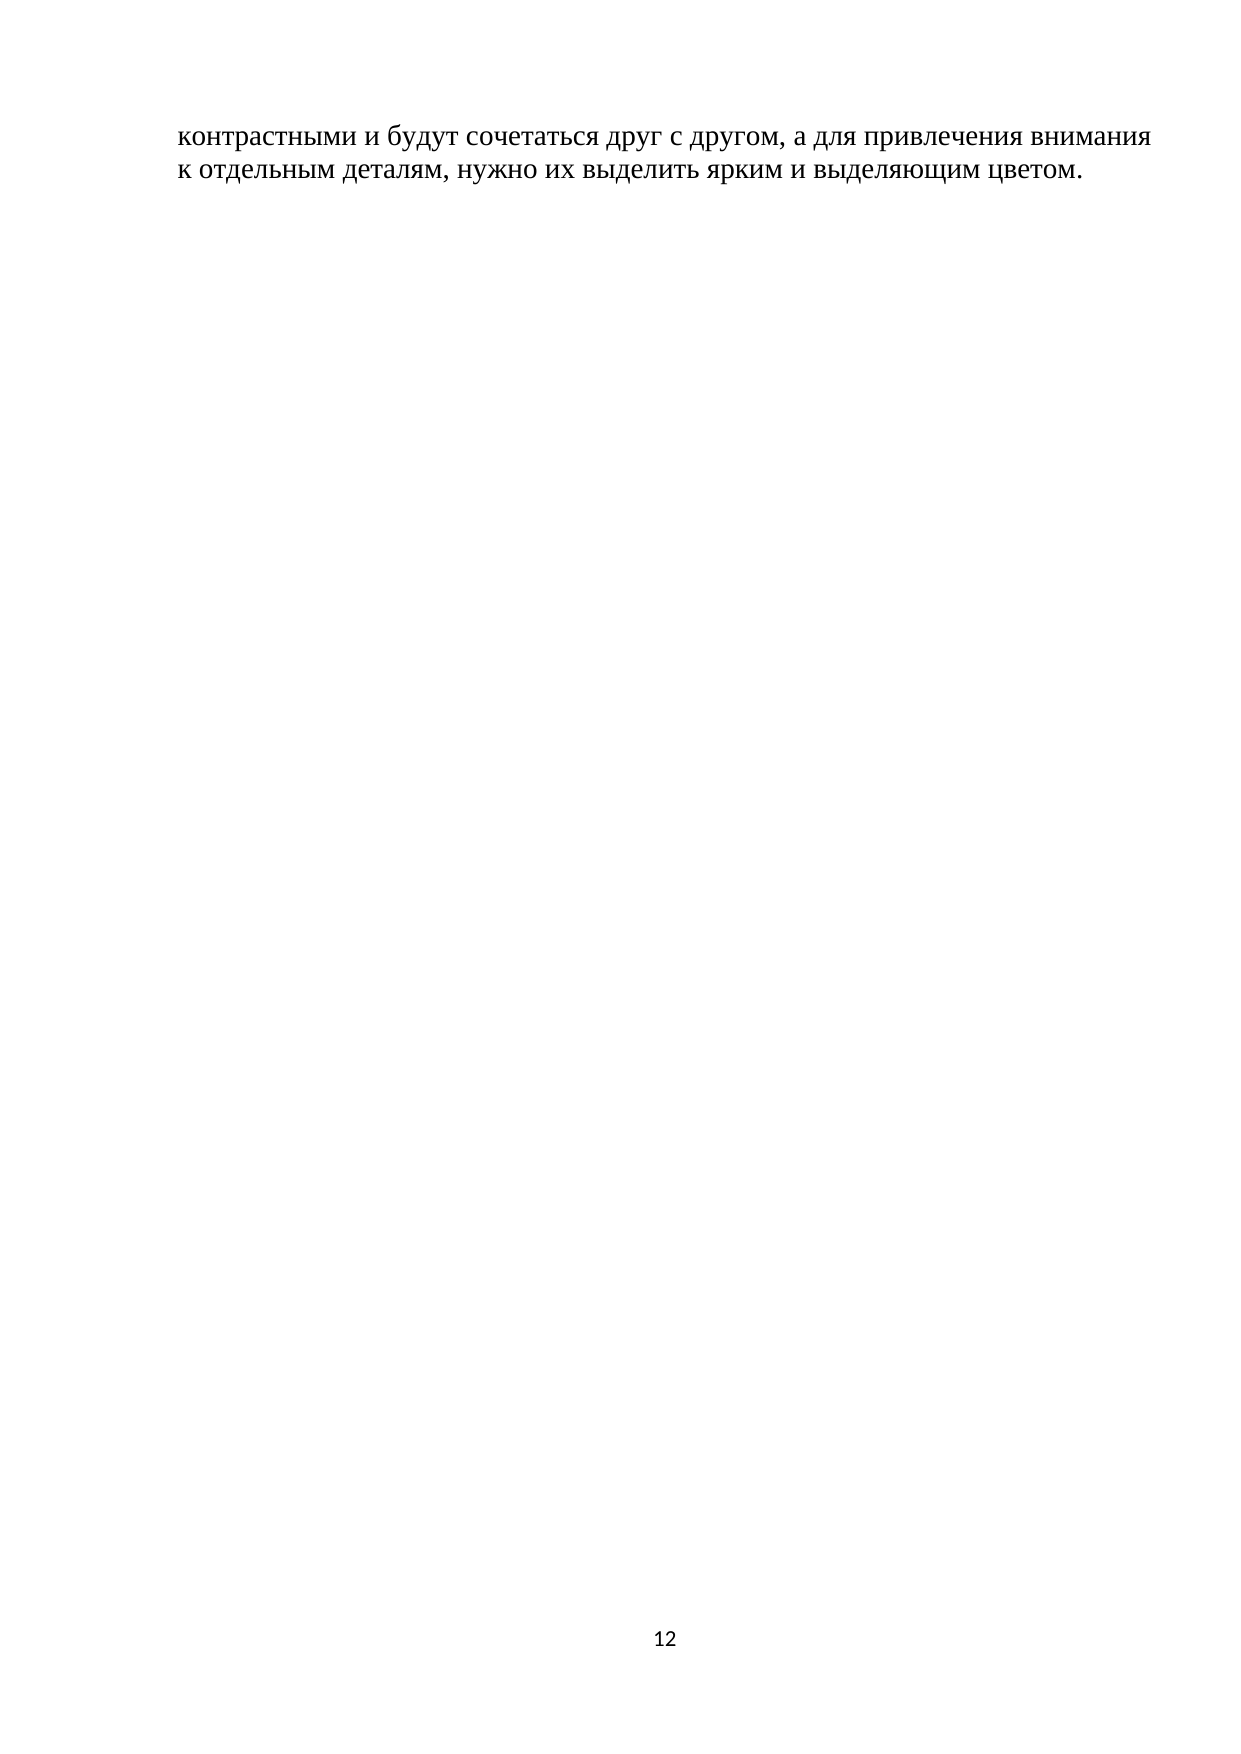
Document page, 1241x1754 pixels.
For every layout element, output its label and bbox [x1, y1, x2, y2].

text [177, 118, 1152, 185]
